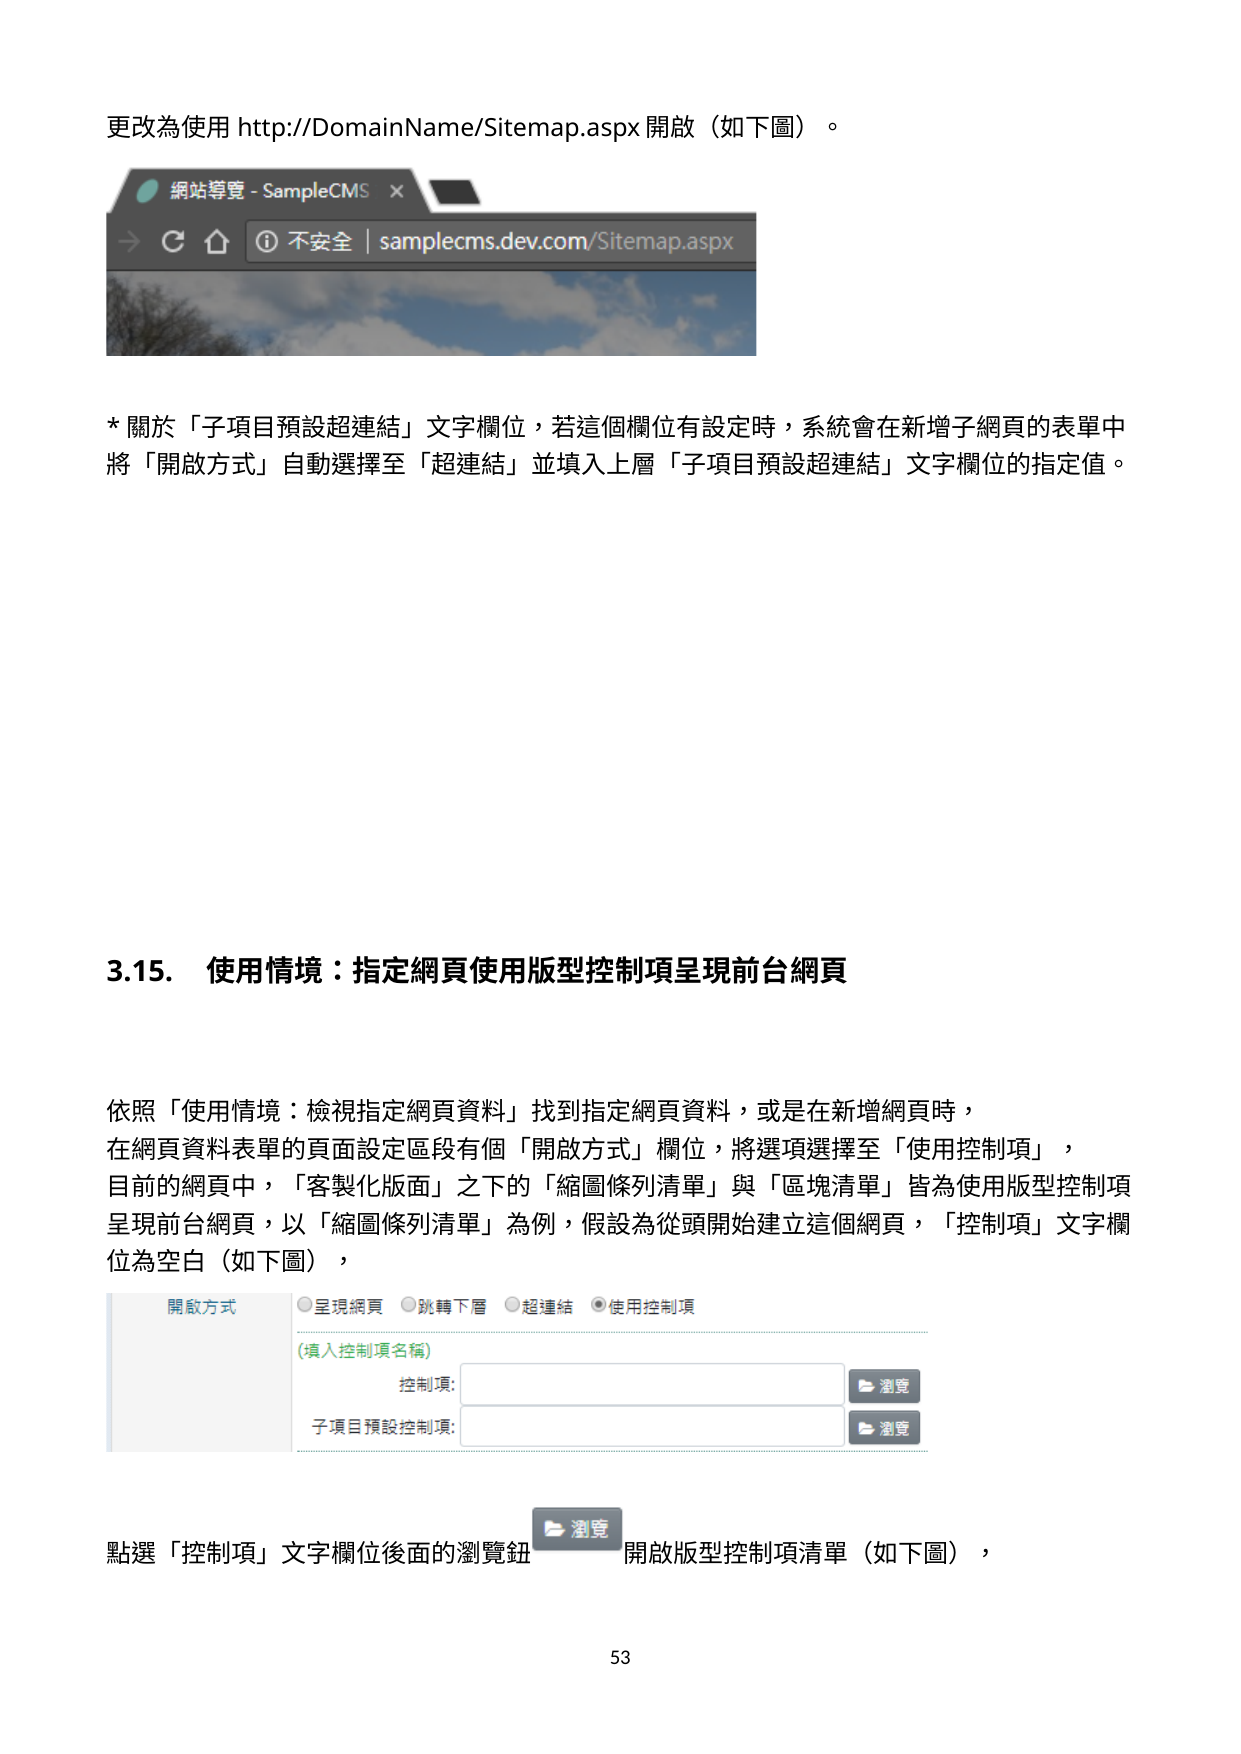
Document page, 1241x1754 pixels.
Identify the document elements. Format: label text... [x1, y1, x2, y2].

picture [106, 157, 757, 356]
text 依照「使用情境：檢視指定網頁資料」找到指定網頁資料，或是在新增網頁時， [106, 1091, 1134, 1129]
text 點選「控制項」文字欄位後面的瀏覽鈕開啟版型控制項清單（如下圖）， [106, 1504, 1134, 1579]
picture [106, 1293, 929, 1452]
text 目前的網頁中，「客製化版面」之下的「縮圖條列清單」與「區塊清單」皆為使用版型控制項呈現前台網頁，以「縮圖條列清單」為例，假設為從頭開始建立這個網頁，「控制項」文字欄位為空白（如下圖）， [106, 1166, 1134, 1279]
picture [531, 1503, 624, 1554]
subtitle 使用情境：指定網頁使用版型控制項呈現前台網頁 [106, 931, 1134, 1006]
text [106, 106, 1134, 144]
text 在網頁資料表單的頁面設定區段有個「開啟方式」欄位，將選項選擇至「使用控制項」， [106, 1129, 1134, 1166]
text * 關於「子項目預設超連結」文字欄位，若這個欄位有設定時，系統會在新增子網頁的表單中將「開啟方式」自動選擇至「超連結」並填入上層「子項目預設超連結」文字欄位的指定值。 [106, 406, 1134, 481]
